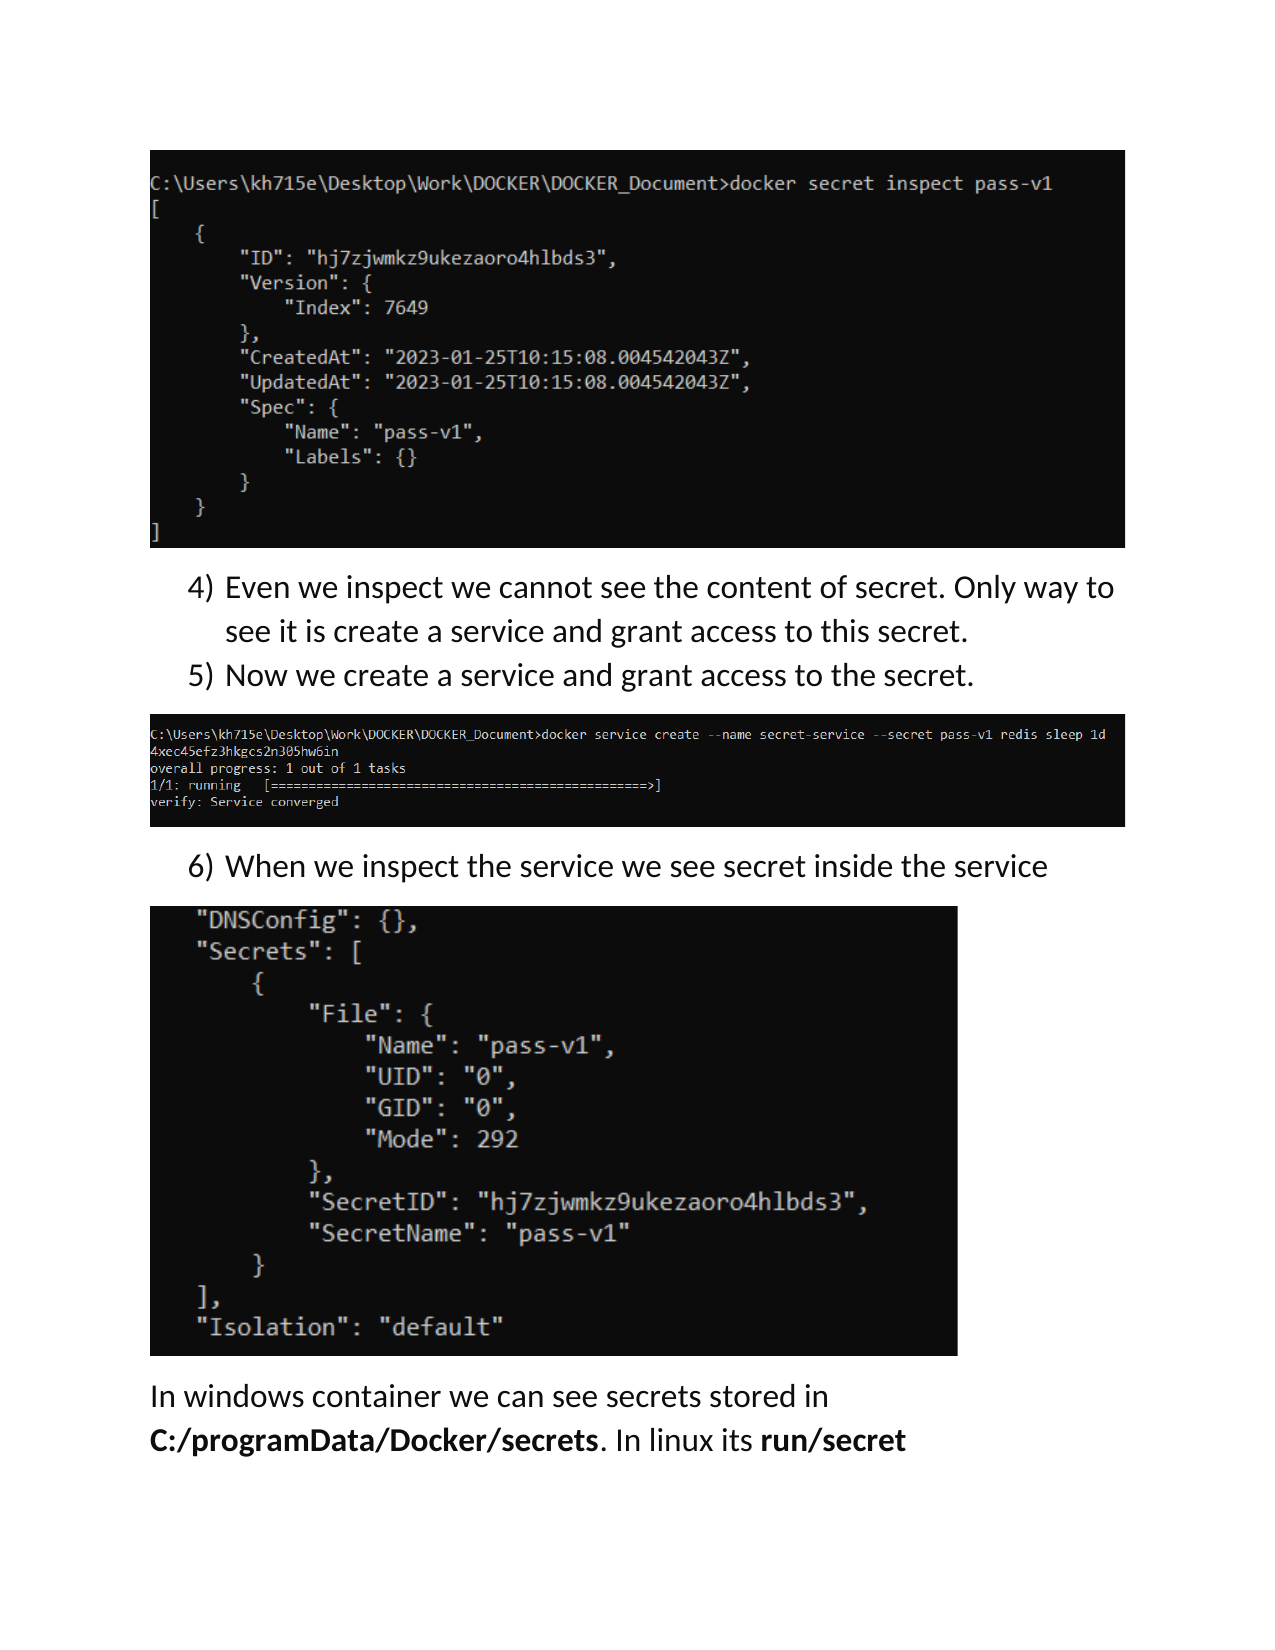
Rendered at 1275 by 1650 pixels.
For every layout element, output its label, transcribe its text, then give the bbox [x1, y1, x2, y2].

picture [150, 906, 958, 1356]
list When we inspect the service we see secret inside the service [187, 845, 1125, 886]
list Now we create a service and grant access to the secret. [187, 654, 1125, 695]
text In windows container we can see secrets stored in C:/programData/Docker/secrets. In linux its run/secret [150, 1375, 1125, 1459]
list Even we inspect we cannot see the content of secret. Only way to see it is create a service and grant access to this secret. [187, 566, 1125, 651]
picture [150, 150, 1125, 548]
picture [150, 714, 1125, 827]
